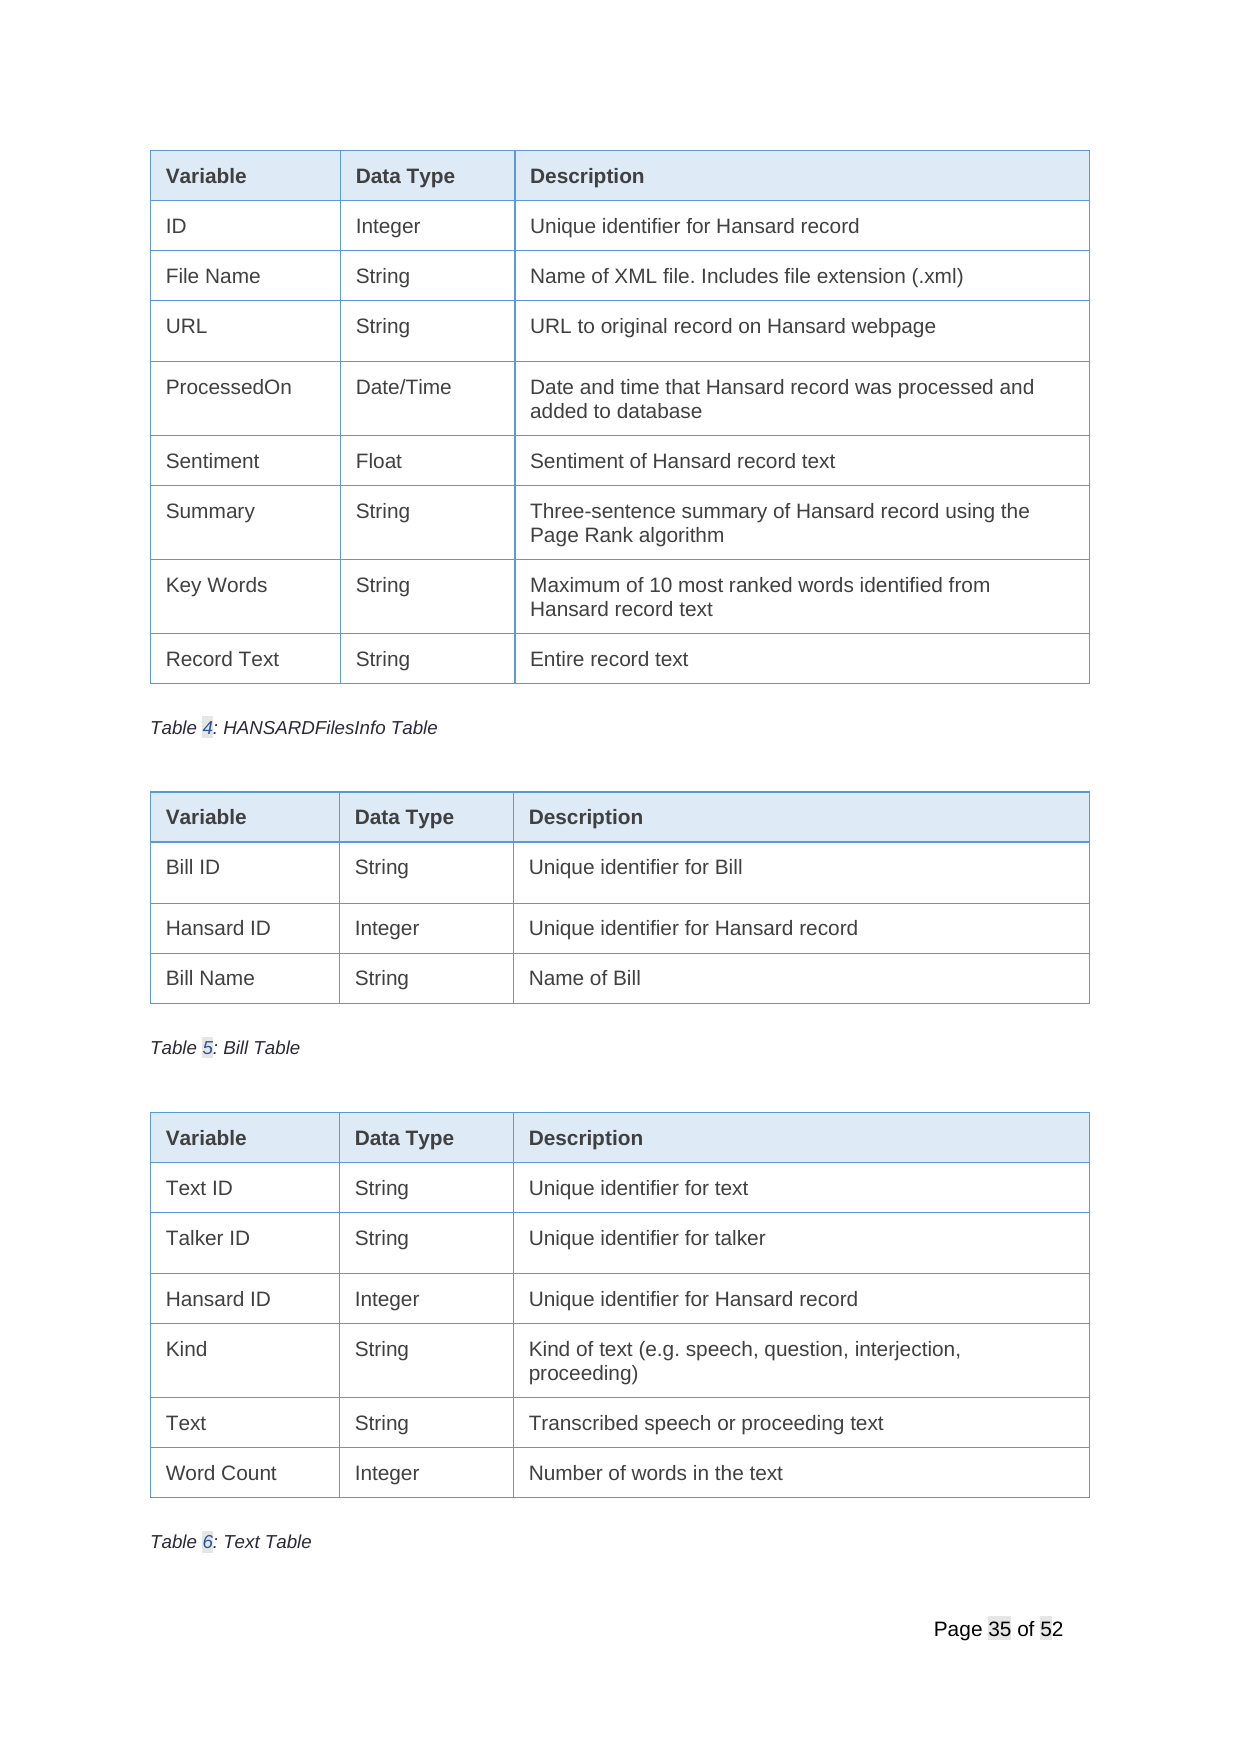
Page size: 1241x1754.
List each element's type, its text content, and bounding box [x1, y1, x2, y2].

table_cell String [340, 1213, 513, 1273]
table_cell Unique identifier for text [514, 1163, 1089, 1212]
table_cell String [341, 634, 514, 683]
table_cell Summary [151, 486, 340, 559]
table_cell Bill Name [151, 954, 339, 1002]
table_header Data Type [340, 1113, 513, 1162]
table_cell Bill ID [151, 843, 339, 902]
table_cell Integer [340, 904, 513, 952]
table_cell Number of words in the text [514, 1448, 1089, 1497]
table_cell Sentiment of Hansard record text [516, 436, 1089, 485]
table_cell ID [151, 201, 340, 250]
table_cell String [340, 954, 513, 1002]
table_cell URL [151, 301, 340, 361]
table_header Variable [151, 151, 340, 200]
table_cell File Name [151, 251, 340, 300]
text Table 6: Text Table [150, 1531, 202, 1553]
table_cell String [341, 560, 514, 633]
table_cell Unique identifier for Hansard record [514, 904, 1089, 952]
table_header Description [516, 151, 1089, 200]
table_cell Text ID [151, 1163, 339, 1212]
table_cell Transcribed speech or proceeding text [514, 1398, 1089, 1447]
table_cell Date and time that Hansard record was processed and added to database [516, 362, 1089, 435]
table_cell Kind [151, 1324, 339, 1397]
table_header Variable [151, 793, 339, 841]
table_cell Integer [340, 1274, 513, 1323]
text Table 5: Bill Table [213, 1037, 1090, 1058]
table_cell Integer [340, 1448, 513, 1497]
table_cell Date/Time [341, 362, 514, 435]
table_cell Entire record text [516, 634, 1089, 683]
table_cell String [341, 486, 514, 559]
table_cell Sentiment [151, 436, 340, 485]
table_cell Hansard ID [151, 1274, 339, 1323]
table_cell Float [341, 436, 514, 485]
table_cell Name of XML file. Includes file extension (.xml) [516, 251, 1089, 300]
table_cell String [341, 251, 514, 300]
table_cell String [340, 1398, 513, 1447]
table_header Description [514, 1113, 1089, 1162]
table_header Data Type [341, 151, 514, 200]
table_cell Unique identifier for Hansard record [514, 1274, 1089, 1323]
table_header Description [514, 793, 1089, 841]
table_header Data Type [340, 793, 513, 841]
table_header Variable [151, 1113, 339, 1162]
text Table 6: Text Table [213, 1531, 1090, 1553]
table_cell Name of Bill [514, 954, 1089, 1002]
table_cell Three-sentence summary of Hansard record using the Page Rank algorithm [516, 486, 1089, 559]
table_cell Key Words [151, 560, 340, 633]
table_cell String [340, 843, 513, 902]
table_cell String [340, 1163, 513, 1212]
table_cell Word Count [151, 1448, 339, 1497]
table_cell Record Text [151, 634, 340, 683]
table_cell Unique identifier for Bill [514, 843, 1089, 902]
table_cell ProcessedOn [151, 362, 340, 435]
table_cell Text [151, 1398, 339, 1447]
table_cell URL to original record on Hansard webpage [516, 301, 1089, 361]
table_cell Unique identifier for Hansard record [516, 201, 1089, 250]
table_cell Kind of text (e.g. speech, question, interjection, proceeding) [514, 1324, 1089, 1397]
table_cell String [340, 1324, 513, 1397]
table_cell Maximum of 10 most ranked words identified from Hansard record text [516, 560, 1089, 633]
text Table 4: HANSARDFilesInfo Table [213, 716, 1090, 738]
table_cell Integer [341, 201, 514, 250]
table_cell String [341, 301, 514, 361]
table_cell Hansard ID [151, 904, 339, 952]
table_cell Talker ID [151, 1213, 339, 1273]
table_cell Unique identifier for talker [514, 1213, 1089, 1273]
